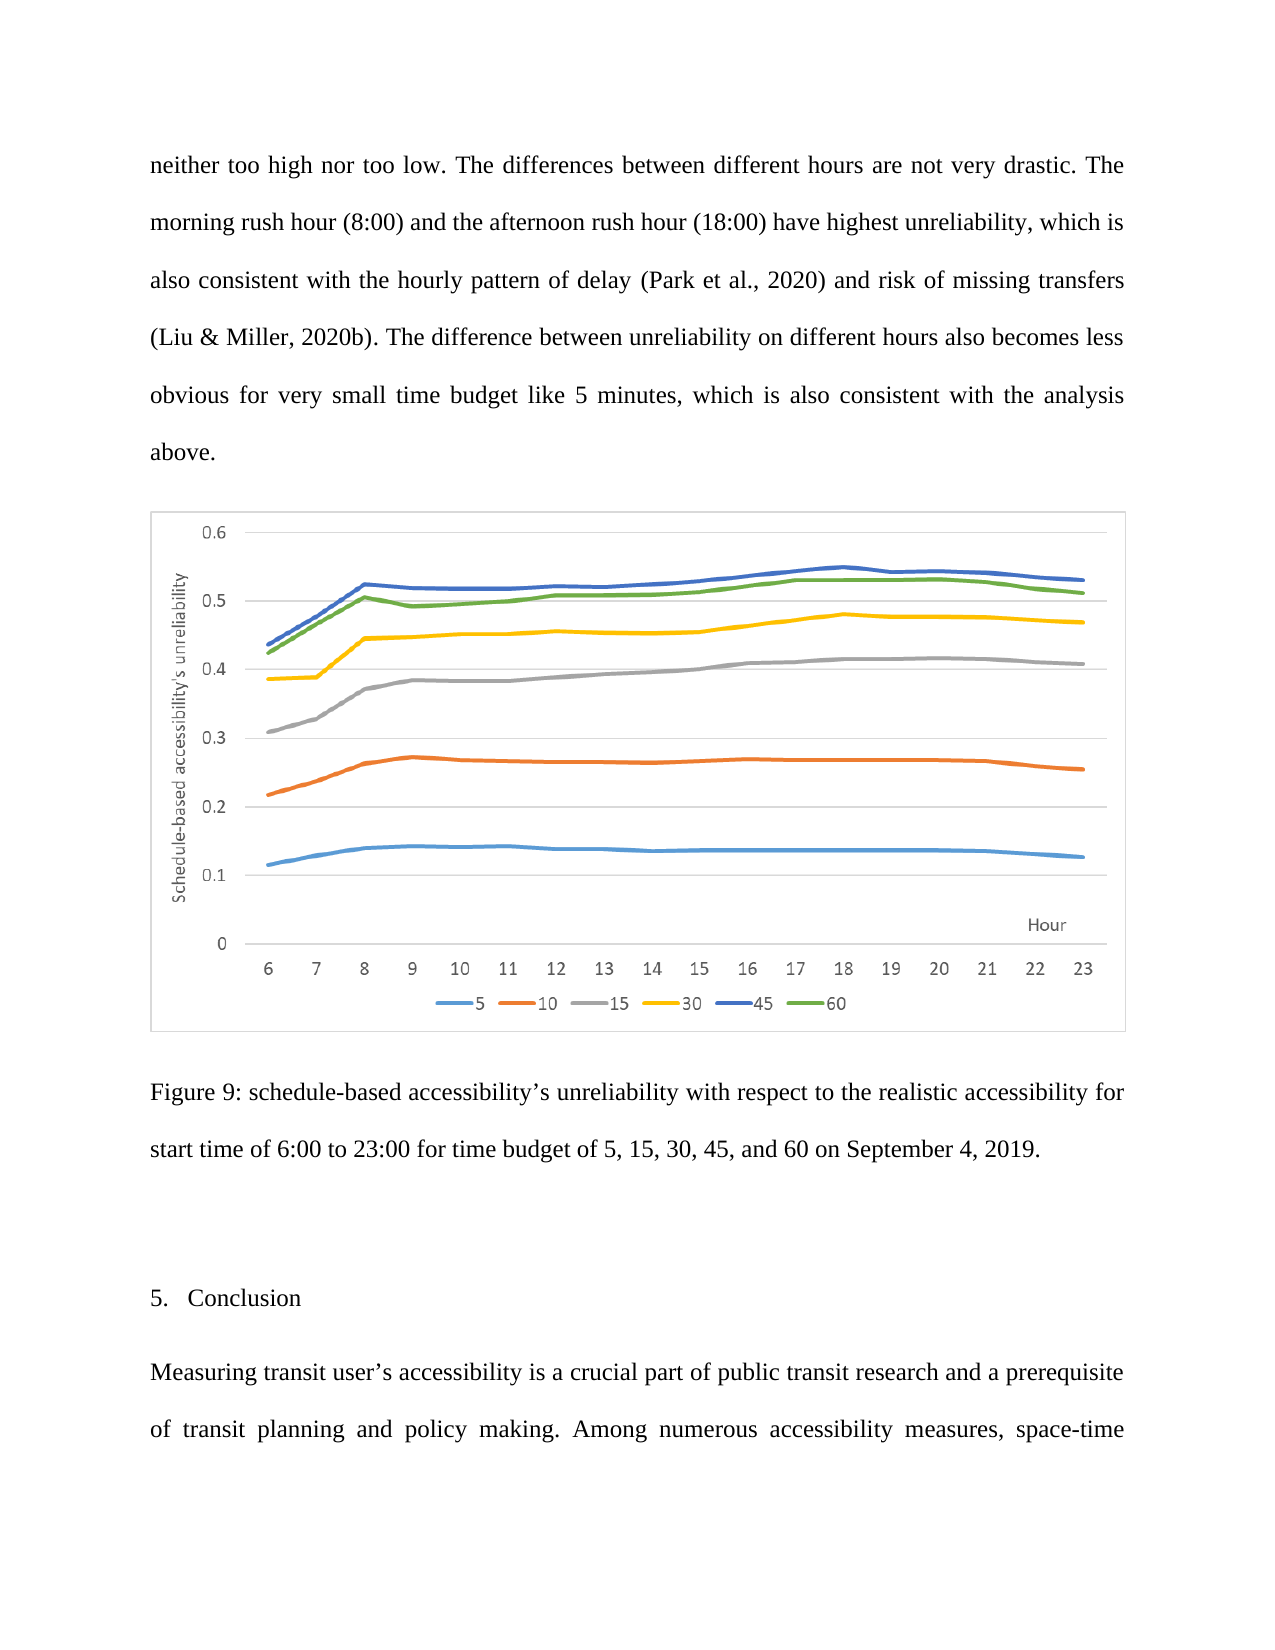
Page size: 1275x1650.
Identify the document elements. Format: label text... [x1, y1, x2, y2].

list Conclusion [150, 1283, 1125, 1311]
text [150, 150, 1125, 466]
text Figure 9: schedule-based accessibility’s unreliability with respect to the realistic accessibility for start time of 6:00 to 23:00 for time budget of 5, 15, 30, 45, and 60 on September 4, 2019. [150, 1077, 1125, 1163]
picture [150, 511, 1126, 1032]
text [150, 1357, 1125, 1443]
